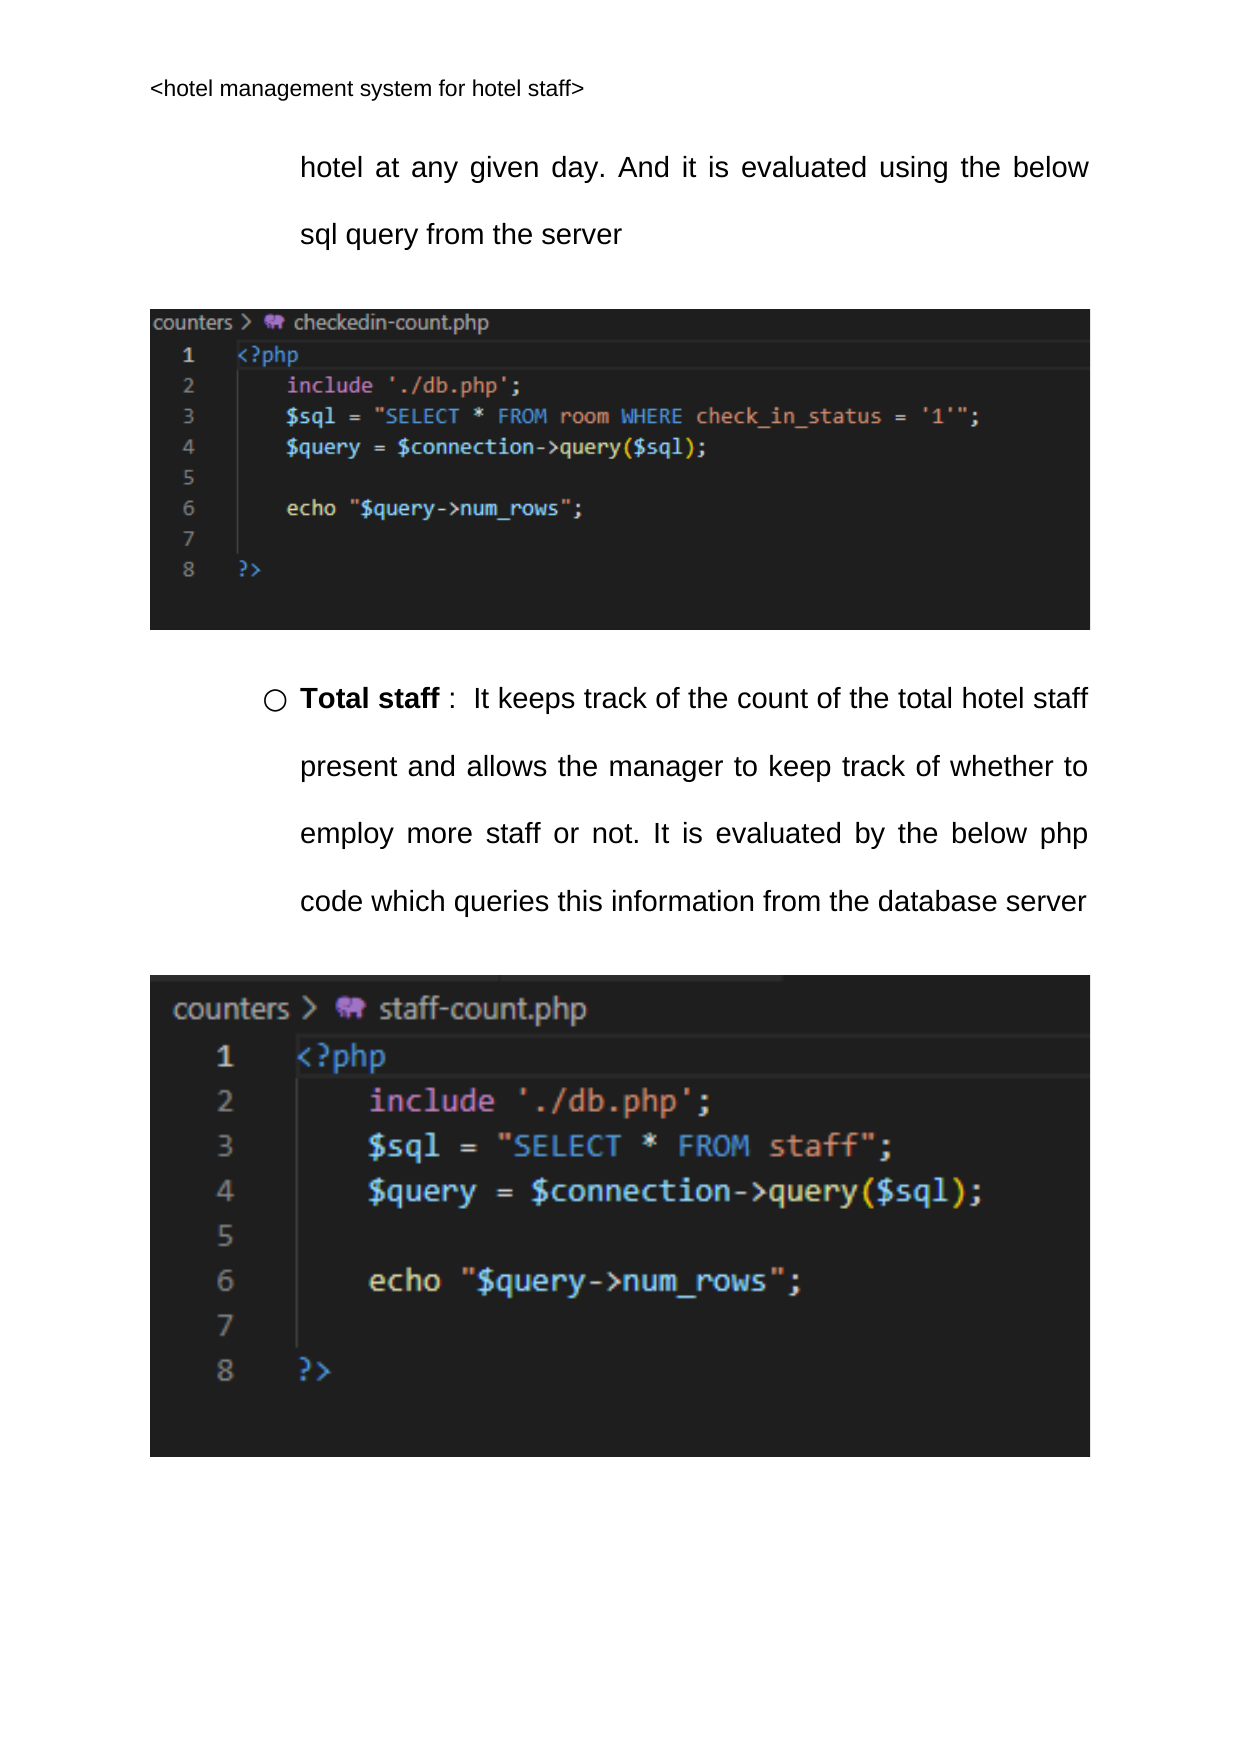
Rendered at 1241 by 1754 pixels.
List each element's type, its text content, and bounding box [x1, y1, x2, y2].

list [262, 150, 1090, 251]
list Total staff : It keeps track of the count of the total hotel staff present and allows the manager to keep track of whether to employ more staff or not. It is evaluated by the below php code which queries this information from the database server [262, 681, 1090, 917]
picture [150, 309, 1091, 630]
picture [150, 975, 1091, 1457]
